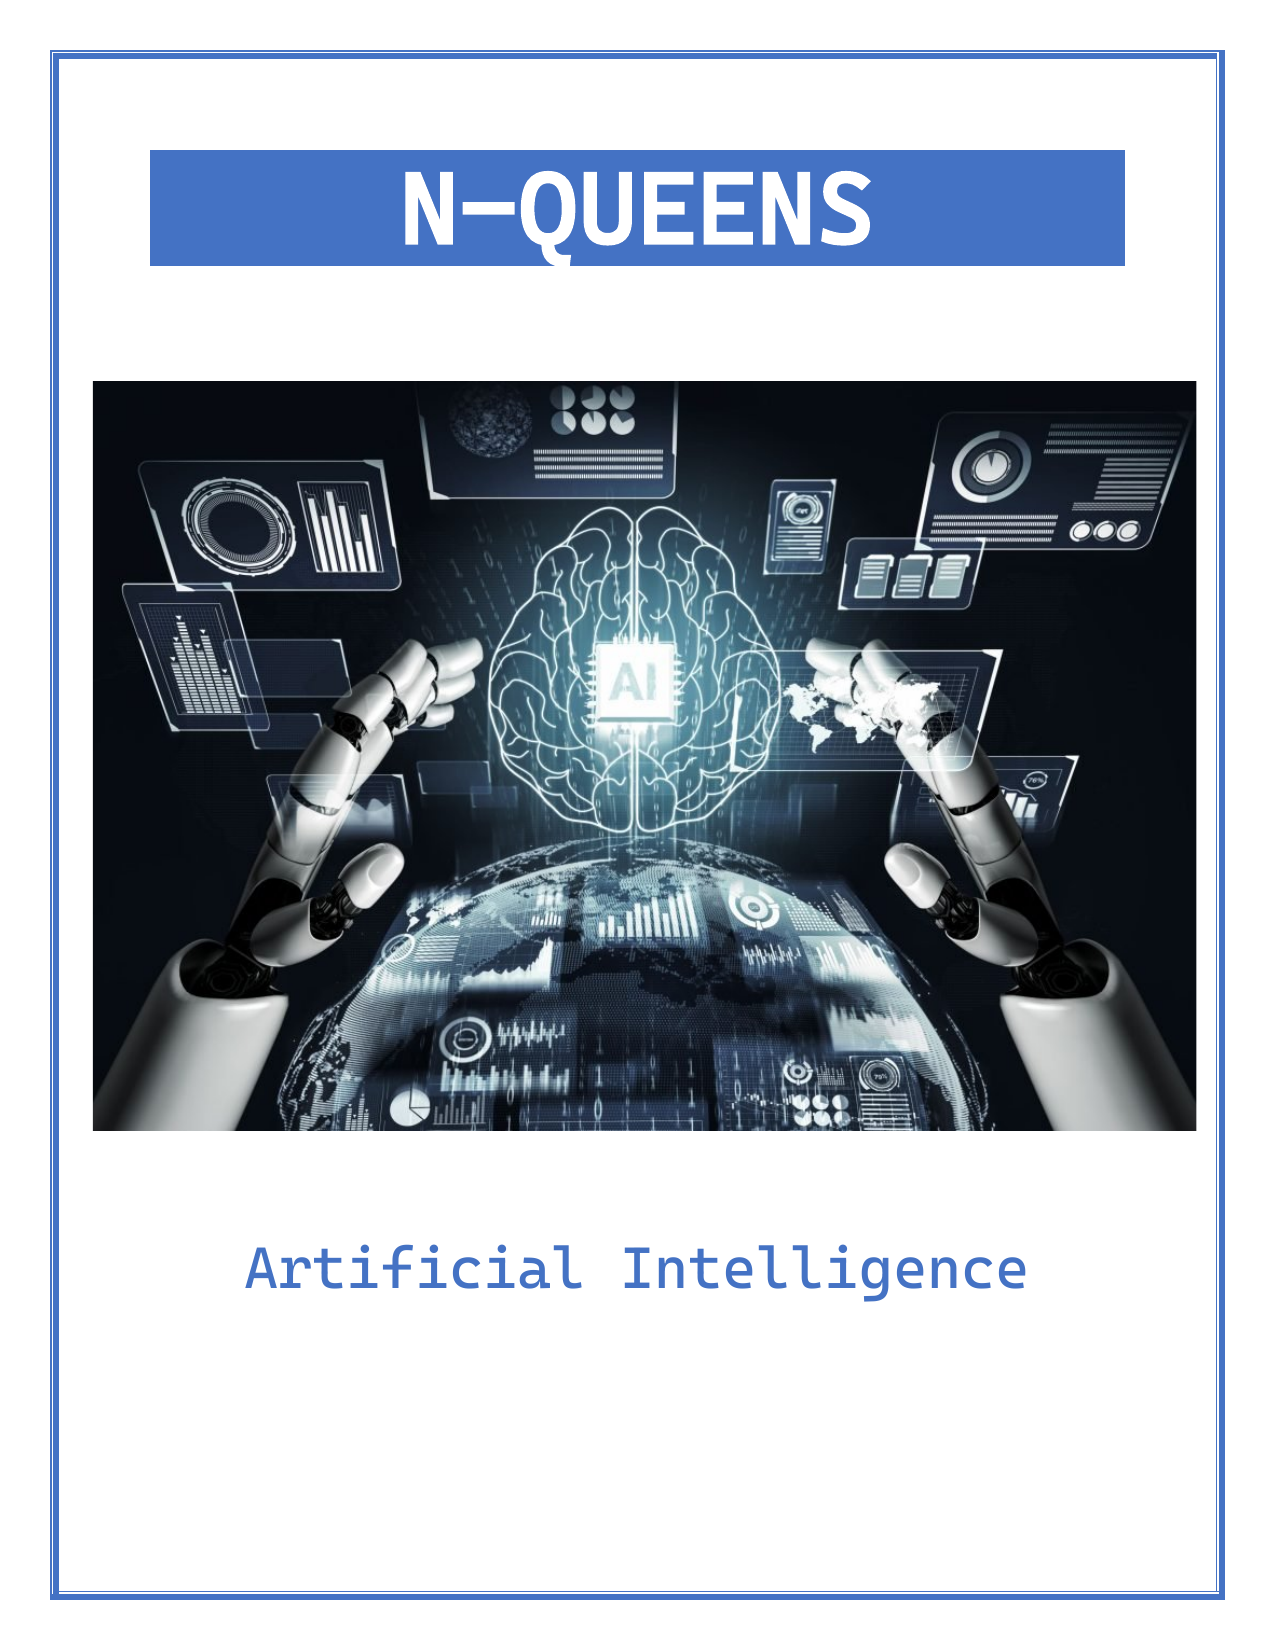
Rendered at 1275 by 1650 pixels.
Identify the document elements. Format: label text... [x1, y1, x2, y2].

text N-QueEns [150, 150, 1125, 266]
picture [92, 381, 1197, 1131]
text Artificial Intelligence [150, 1234, 1125, 1302]
